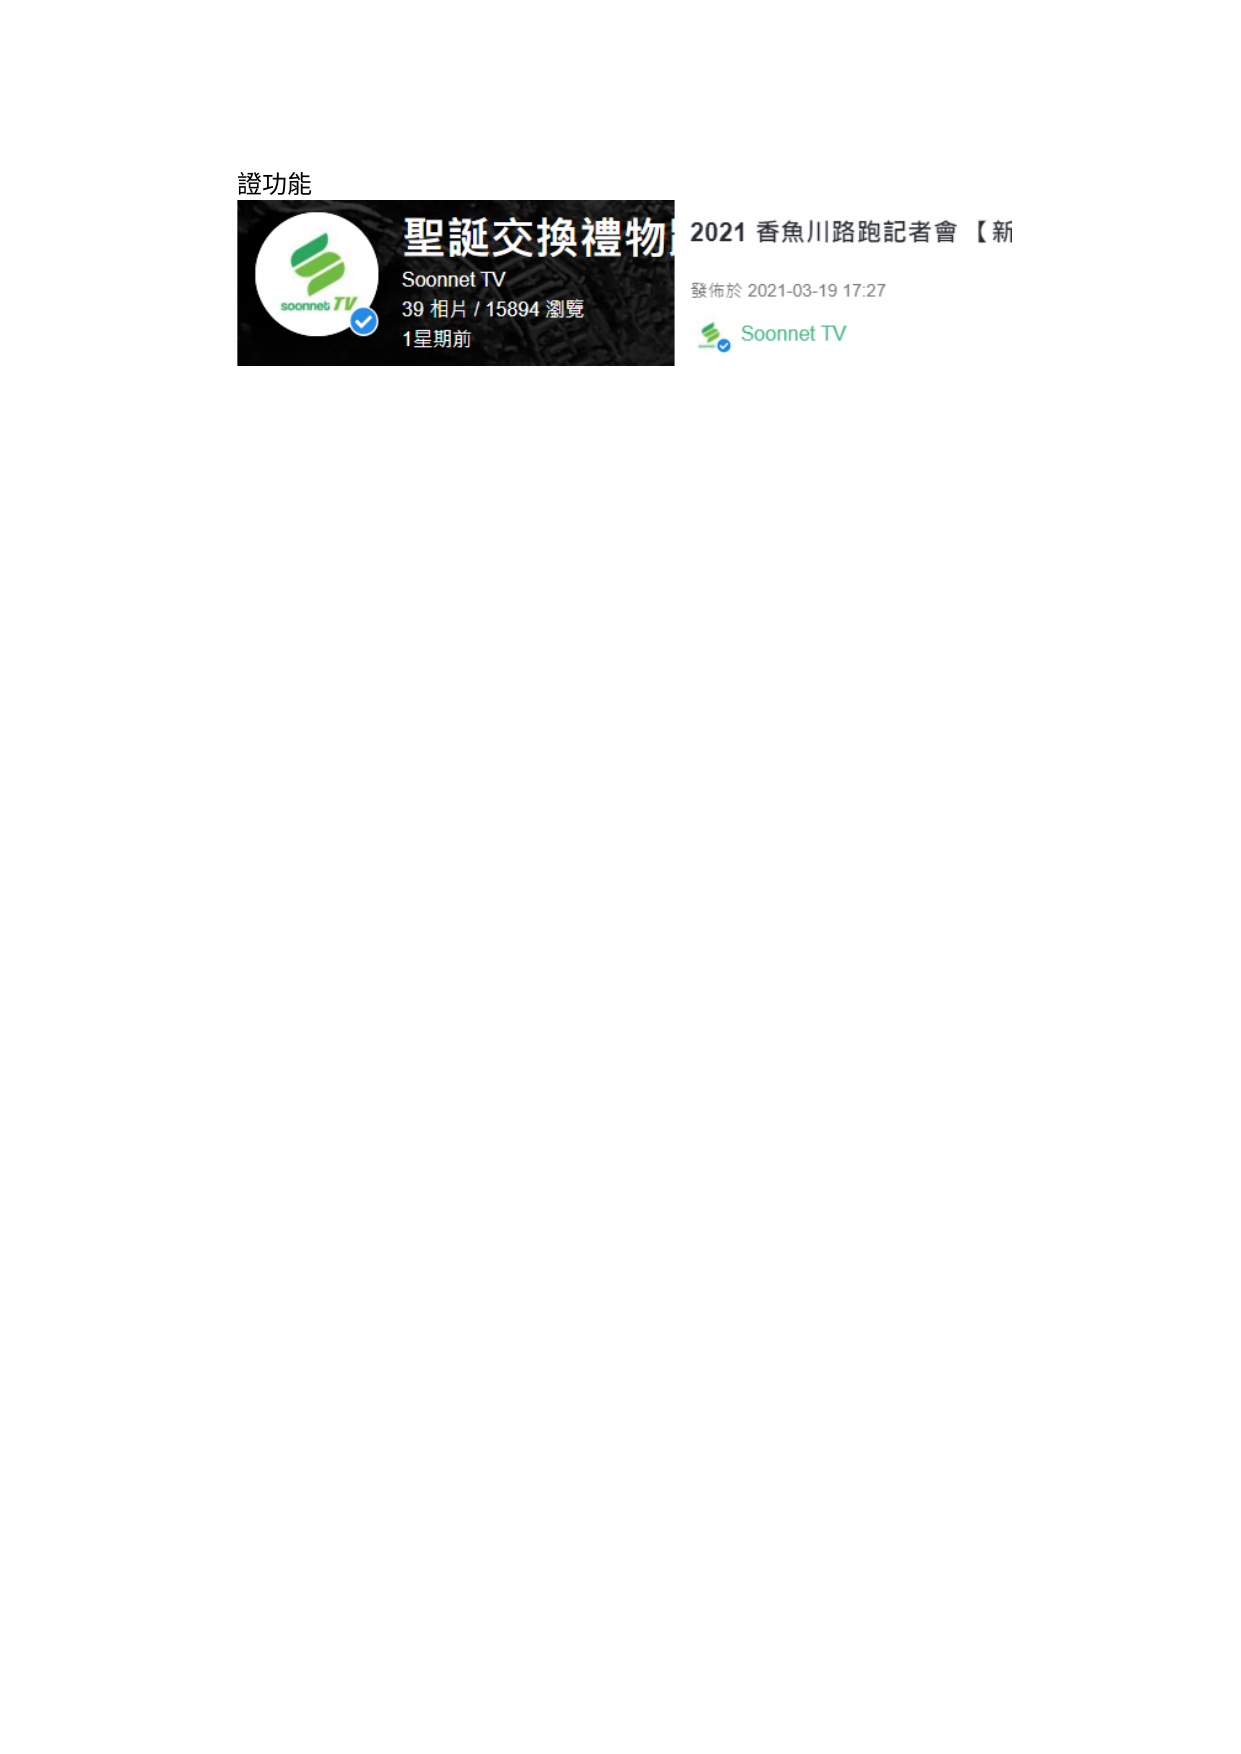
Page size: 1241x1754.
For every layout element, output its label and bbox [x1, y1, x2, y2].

list [187, 164, 1053, 365]
picture [237, 200, 1012, 366]
